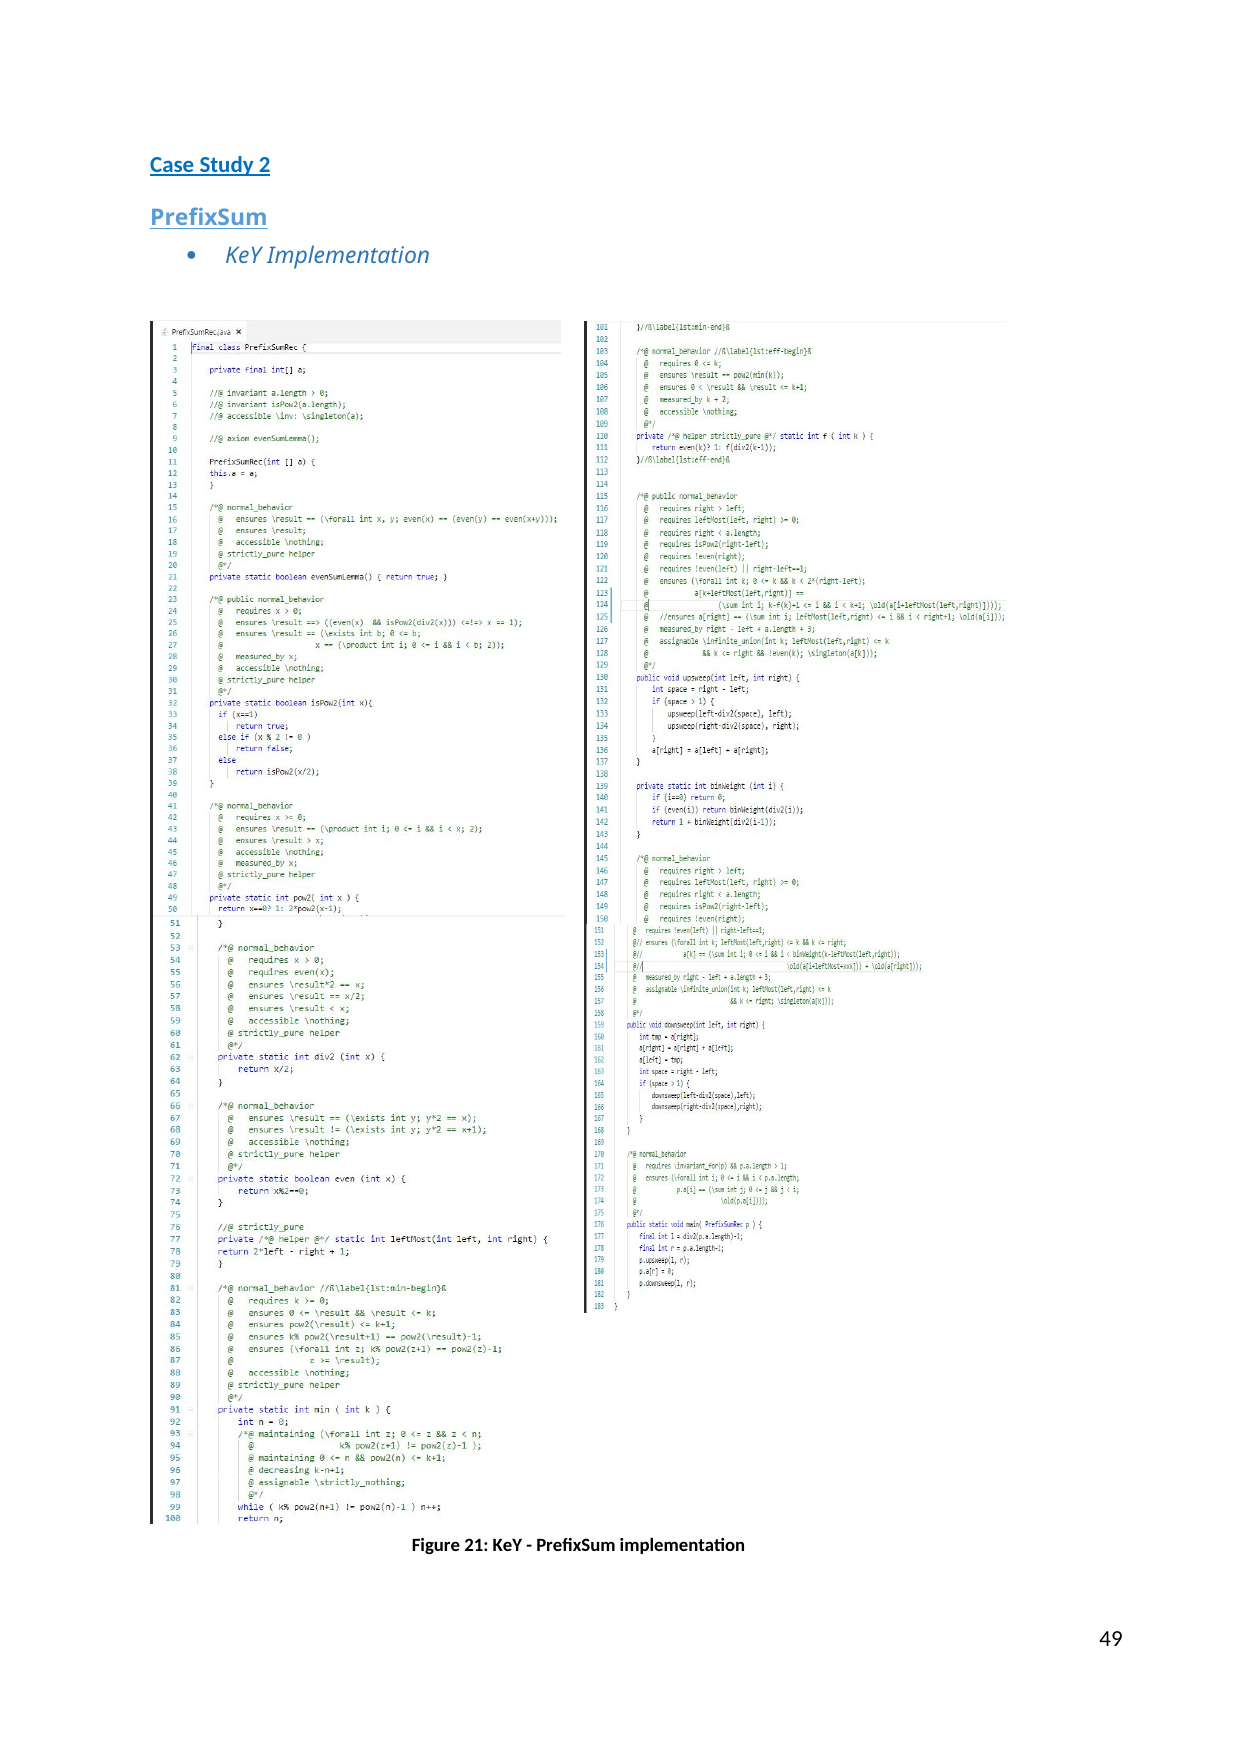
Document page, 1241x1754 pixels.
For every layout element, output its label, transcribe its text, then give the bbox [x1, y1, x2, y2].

subtitle Case Study 2 [150, 150, 1122, 178]
picture [584, 321, 1007, 1313]
subtitle KeY Implementation [187, 239, 1122, 270]
picture [150, 320, 566, 1524]
subtitle PrefixSum [150, 201, 1122, 232]
